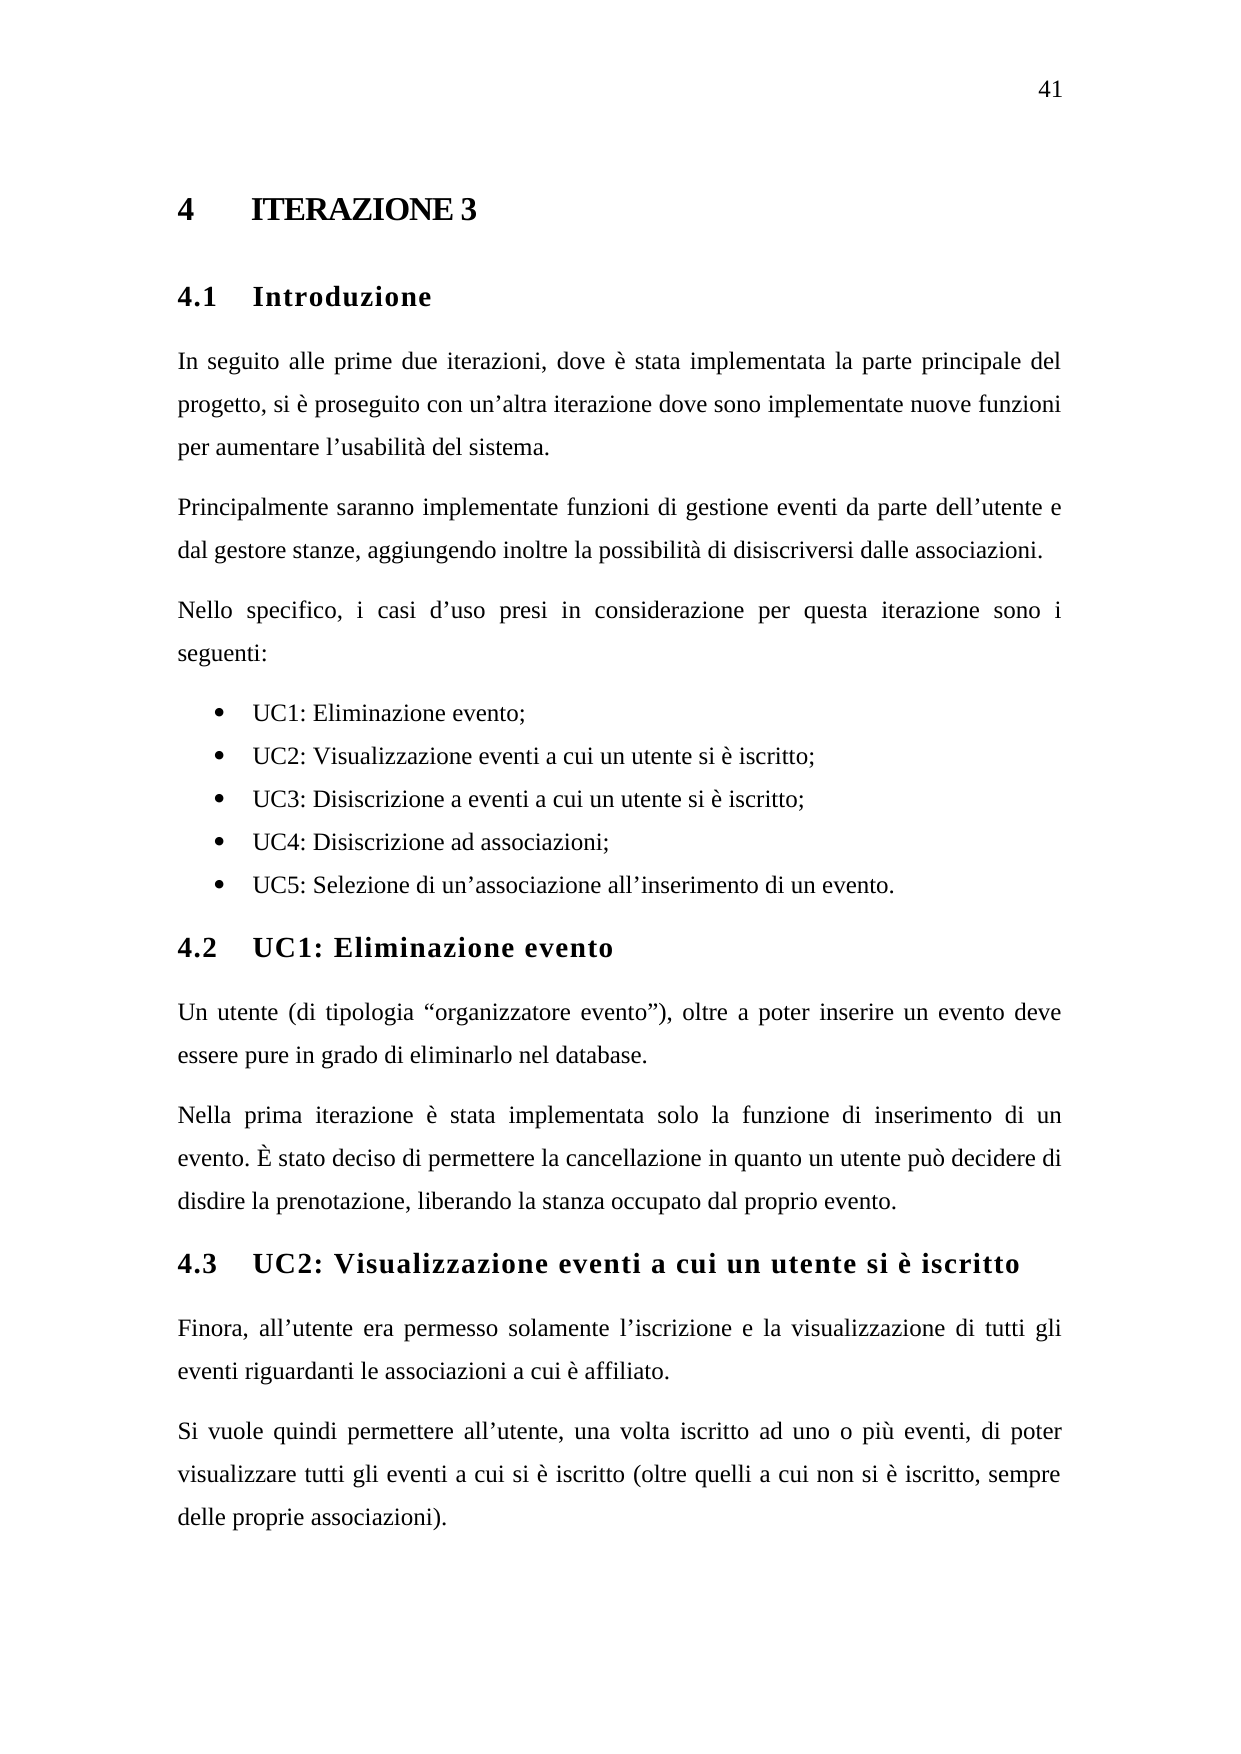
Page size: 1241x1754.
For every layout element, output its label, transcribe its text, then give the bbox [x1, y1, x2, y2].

subtitle UC1: Eliminazione evento [177, 930, 1063, 963]
text Principalmente saranno implementate funzioni di gestione eventi da parte dell’utente e dal gestore stanze, aggiungendo inoltre la possibilità di disiscriversi dalle associazioni. [177, 492, 1063, 564]
subtitle Introduzione [177, 279, 1063, 312]
text Un utente (di tipologia “organizzatore evento”), oltre a poter inserire un evento deve essere pure in grado di eliminarlo nel database. [177, 997, 1063, 1069]
subtitle UC2: Visualizzazione eventi a cui un utente si è iscritto [177, 1246, 1063, 1279]
text Si vuole quindi permettere all’utente, una volta iscritto ad uno o più eventi, di poter visualizzare tutti gli eventi a cui si è iscritto (oltre quelli a cui non si è iscritto, sempre delle proprie associazioni). [177, 1416, 1063, 1531]
text Nella prima iterazione è stata implementata solo la funzione di inserimento di un evento. È stato deciso di permettere la cancellazione in quanto un utente può decidere di disdire la prenotazione, liberando la stanza occupato dal proprio evento. [177, 1100, 1063, 1215]
list UC1: Eliminazione evento; [215, 698, 1063, 726]
list UC5: Selezione di un’associazione all’inserimento di un evento. [215, 870, 1063, 899]
title ITERAZIONE 3 [177, 190, 1063, 228]
text Nello specifico, i casi d’uso presi in considerazione per questa iterazione sono i seguenti: [177, 595, 1063, 667]
list UC3: Disiscrizione a eventi a cui un utente si è iscritto; [215, 784, 1063, 813]
list UC4: Disiscrizione ad associazioni; [215, 827, 1063, 856]
text In seguito alle prime due iterazioni, dove è stata implementata la parte principale del progetto, si è proseguito con un’altra iterazione dove sono implementate nuove funzioni per aumentare l’usabilità del sistema. [177, 346, 1063, 461]
text Finora, all’utente era permesso solamente l’iscrizione e la visualizzazione di tutti gli eventi riguardanti le associazioni a cui è affiliato. [177, 1313, 1063, 1385]
list UC2: Visualizzazione eventi a cui un utente si è iscritto; [215, 741, 1063, 769]
